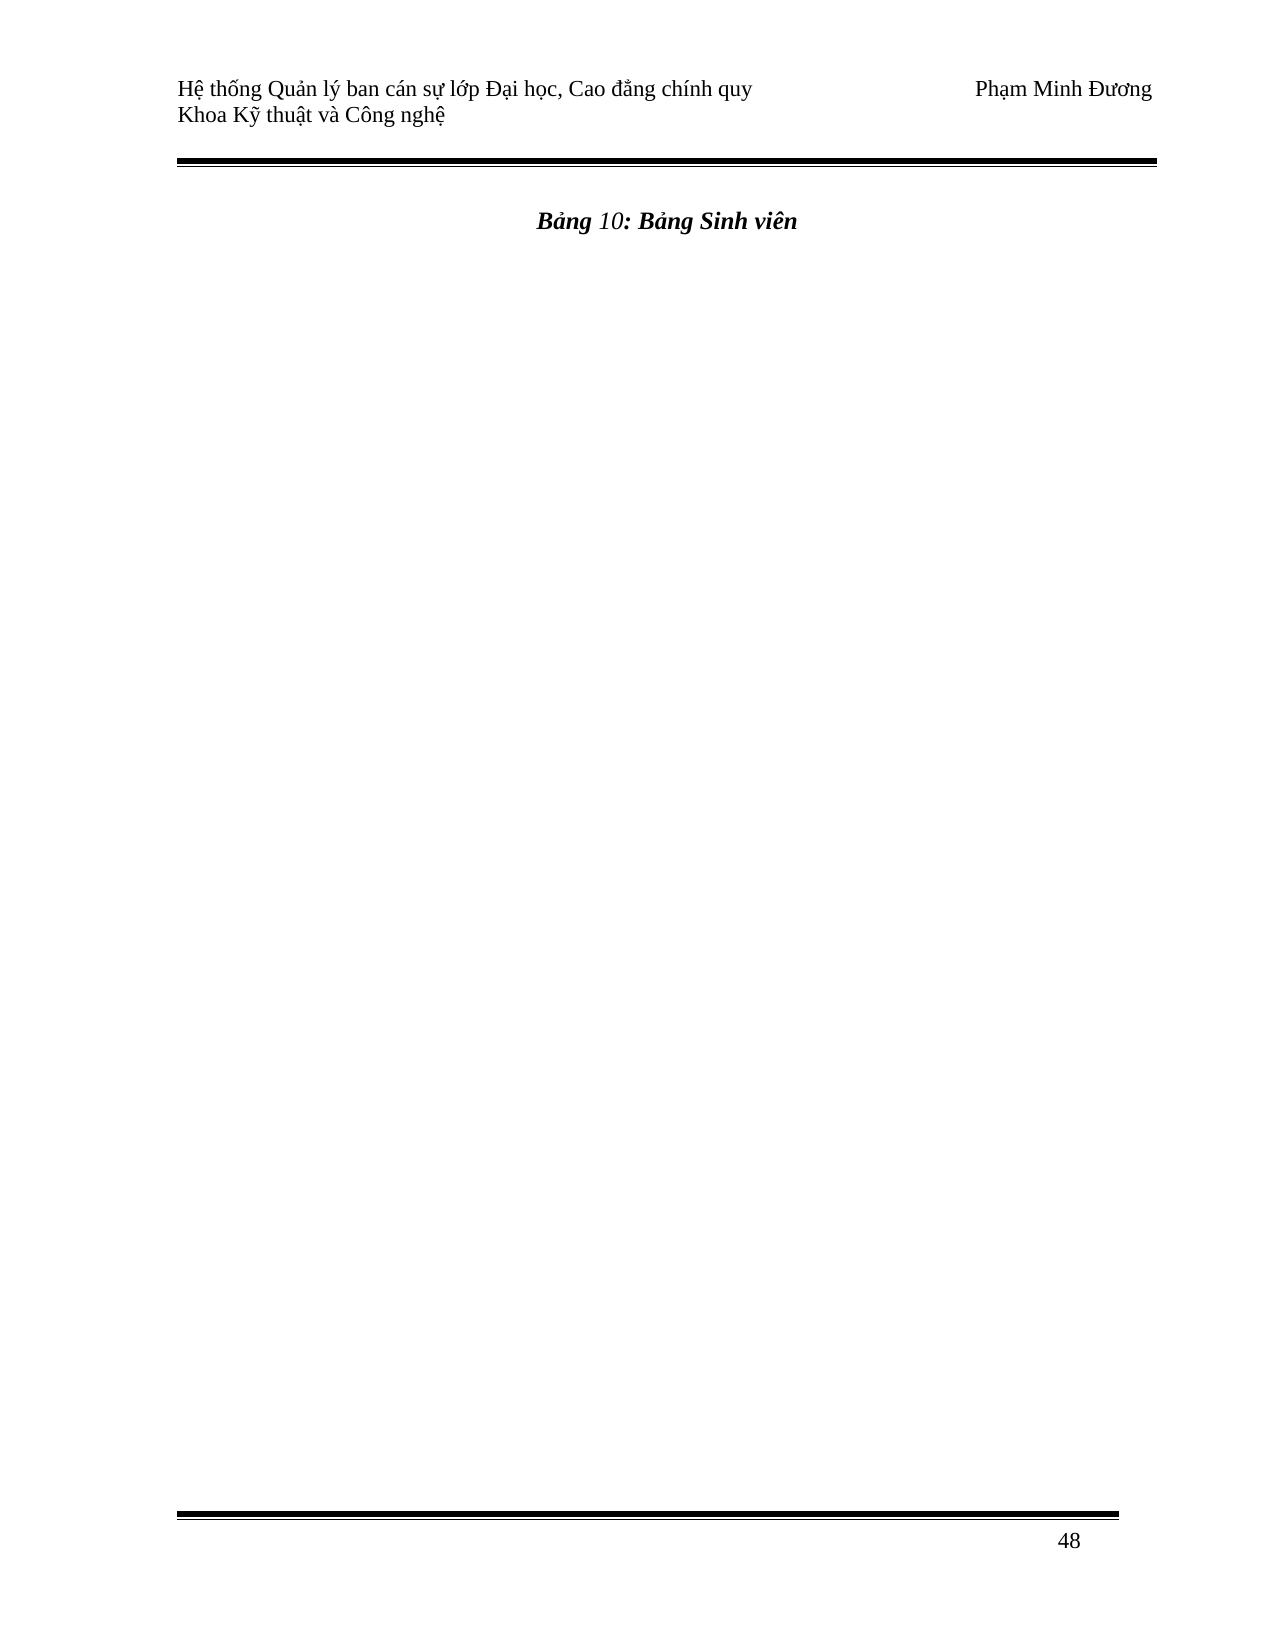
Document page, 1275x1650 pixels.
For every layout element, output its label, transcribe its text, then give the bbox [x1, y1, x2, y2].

text Bảng 10: Bảng Sinh viên [177, 206, 1157, 235]
